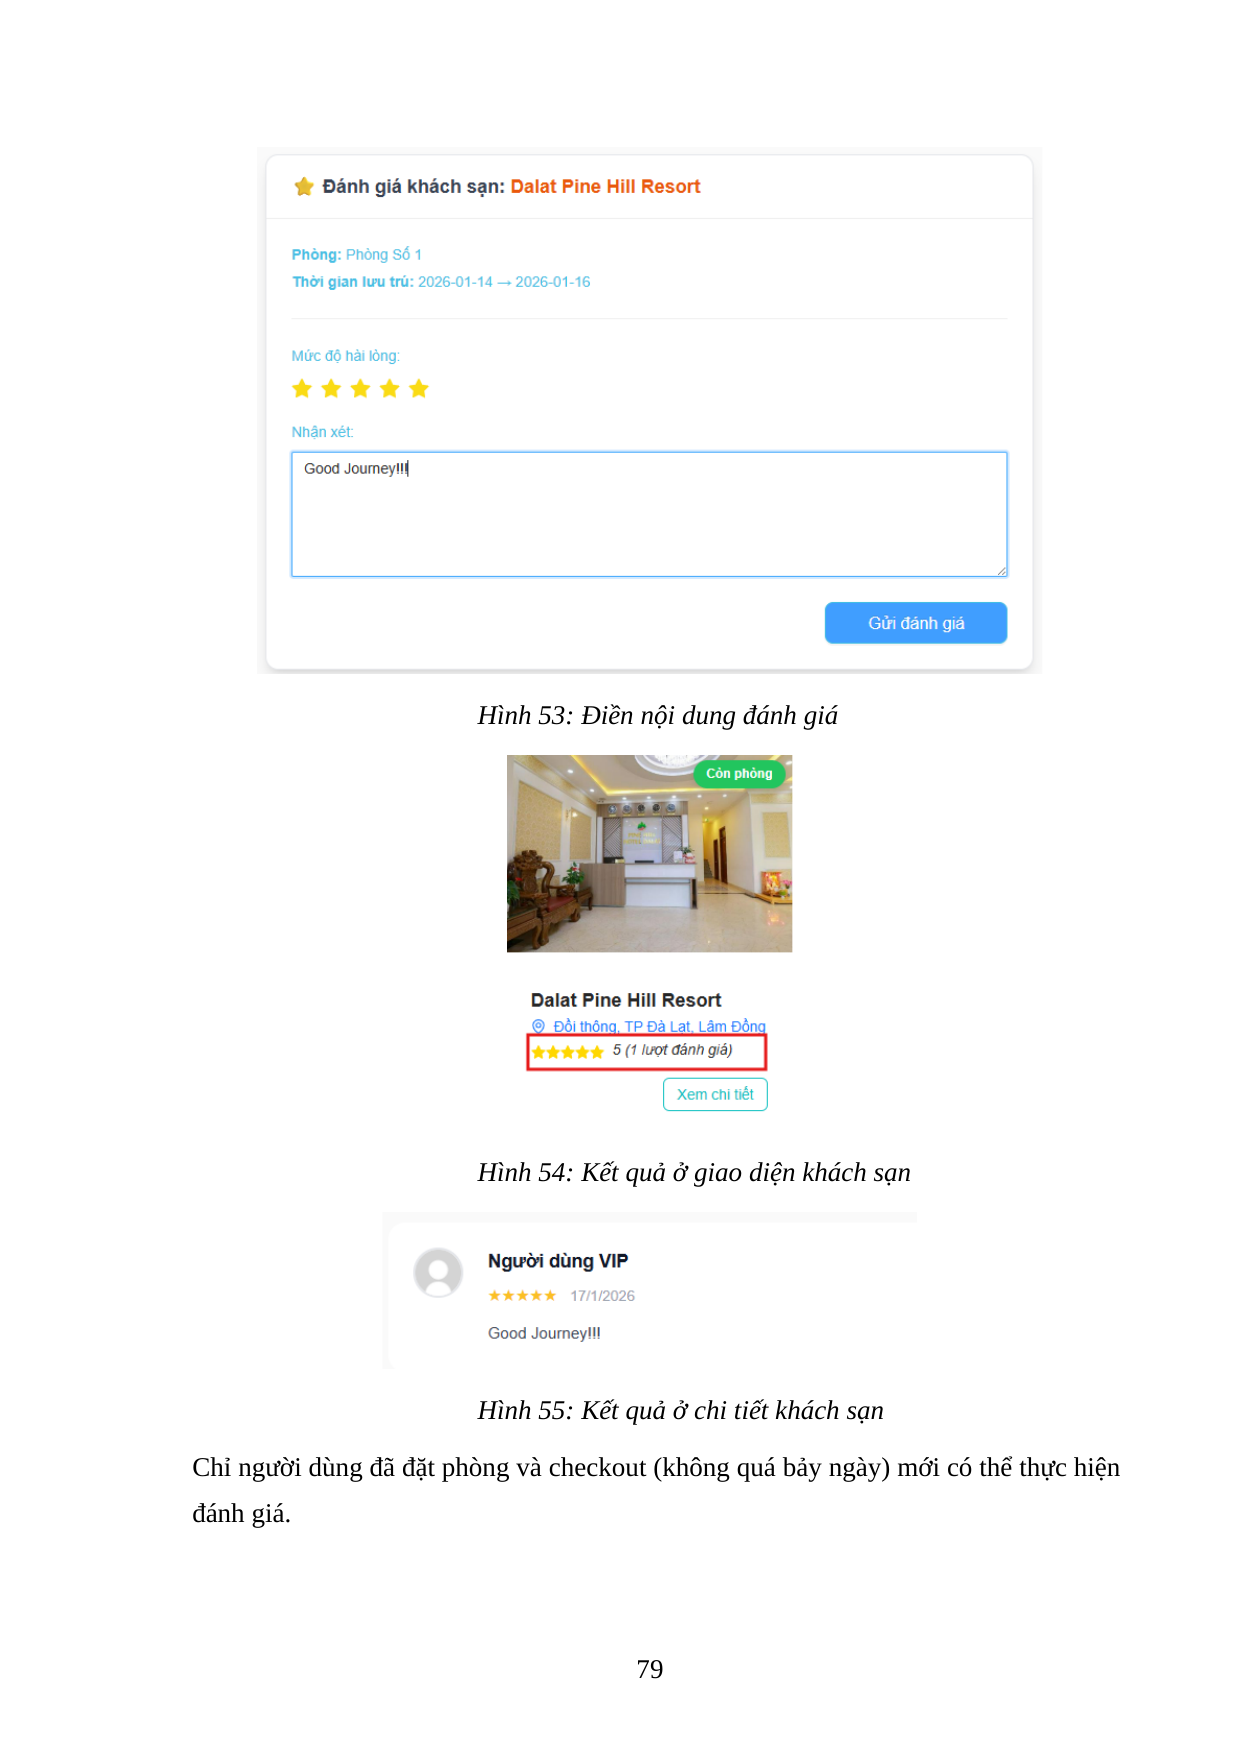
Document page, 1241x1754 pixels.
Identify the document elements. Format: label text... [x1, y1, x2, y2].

picture [257, 147, 1043, 674]
title Kết quả ở chi tiết khách sạn [477, 1394, 1122, 1426]
title Điền nội dung đánh giá [477, 699, 1122, 730]
picture [382, 1212, 917, 1369]
picture [507, 755, 793, 1131]
text Chỉ người dùng đã đặt phòng và checkout (không quá bảy ngày) mới có thể thực hiện đánh giá. [192, 1451, 1122, 1529]
title Kết quả ở giao diện khách sạn [477, 1156, 1122, 1187]
